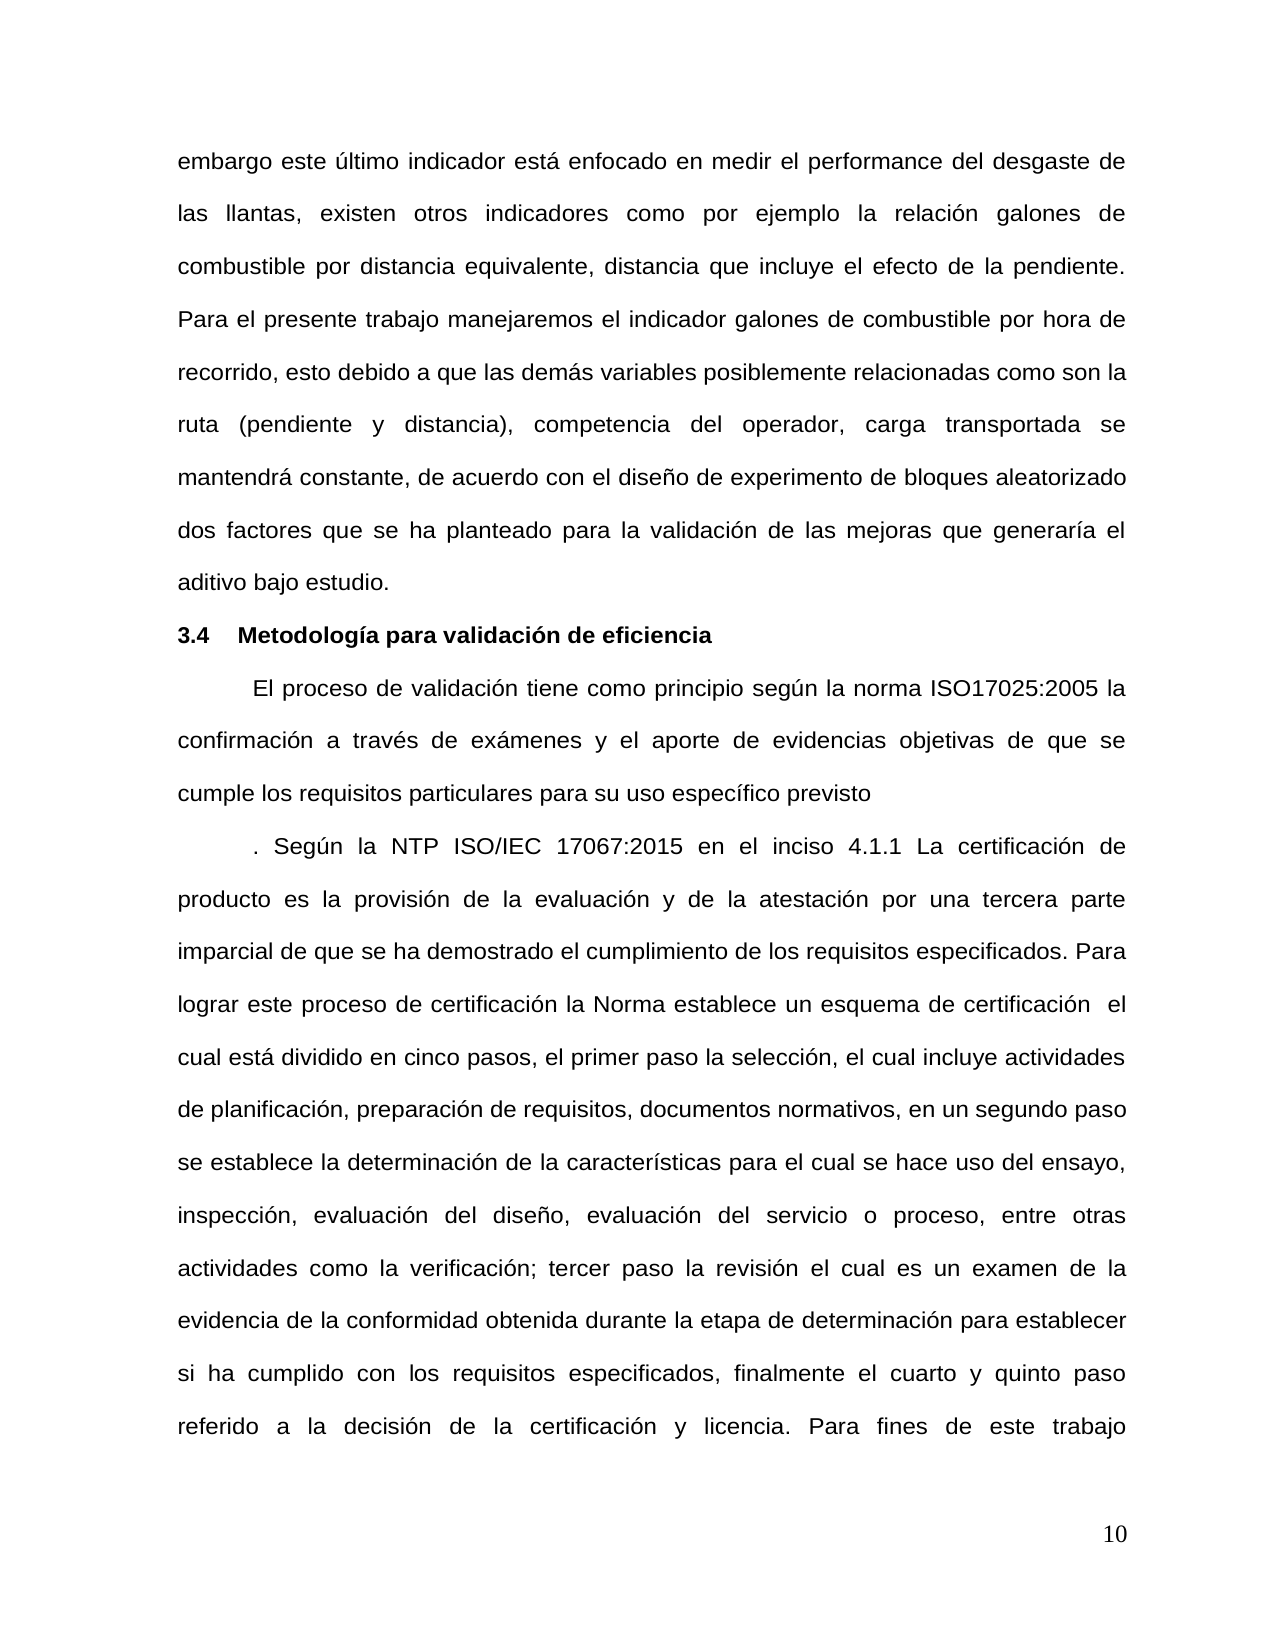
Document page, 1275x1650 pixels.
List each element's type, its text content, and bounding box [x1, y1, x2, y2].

text El proceso de validación tiene como principio según la norma ISO17025:2005 la confirmación a través de exámenes y el aporte de evidencias objetivas de que se cumple los requisitos particulares para su uso específico previsto [177, 675, 1127, 807]
subtitle Metodología para validación de eficiencia [177, 622, 1127, 648]
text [177, 148, 1127, 596]
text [177, 833, 1127, 1439]
